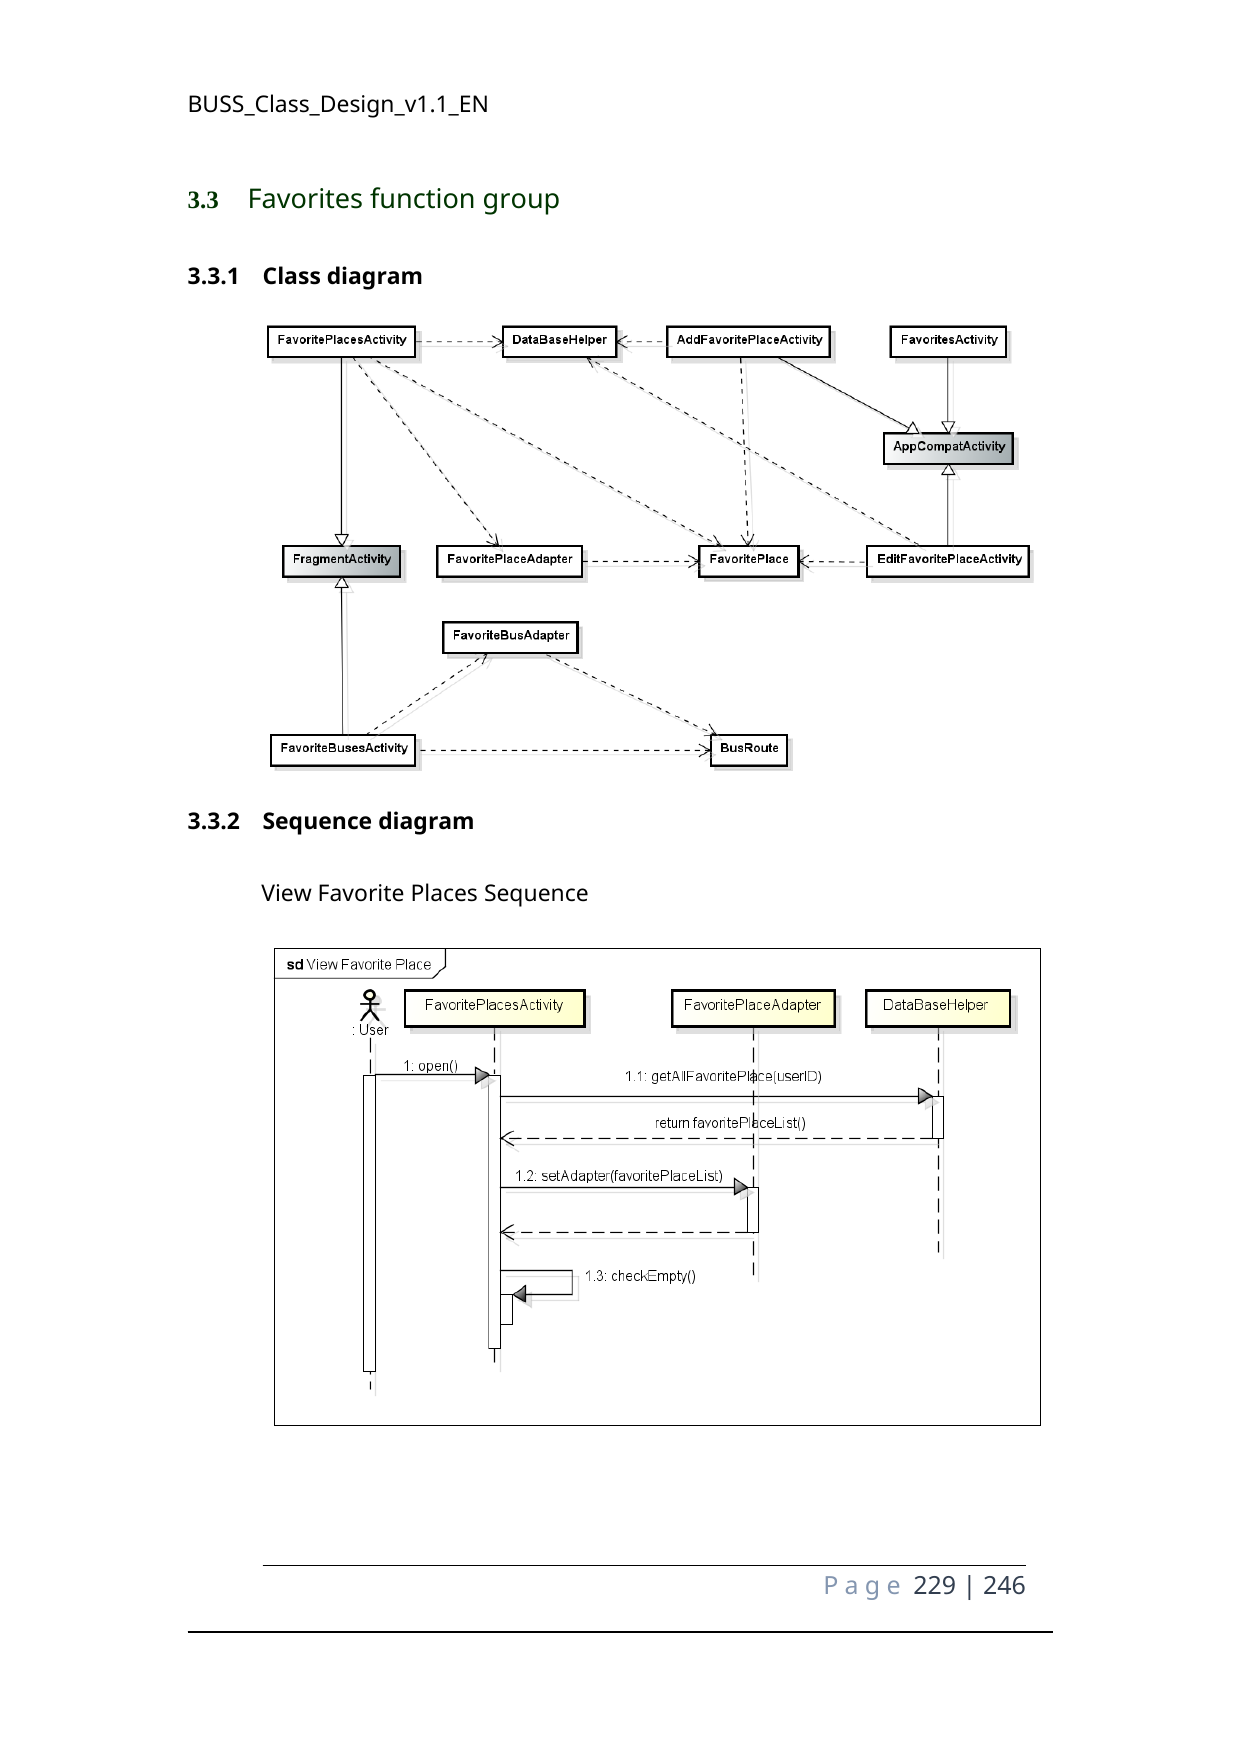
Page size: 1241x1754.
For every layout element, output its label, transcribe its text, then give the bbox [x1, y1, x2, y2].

picture [262, 319, 1034, 771]
subtitle Sequence diagram [187, 805, 1053, 837]
subtitle Favorites function group [187, 180, 1053, 217]
subtitle View Favorite Places Sequence [261, 877, 1053, 908]
picture [262, 936, 1052, 1437]
subtitle Class diagram [187, 260, 1053, 292]
